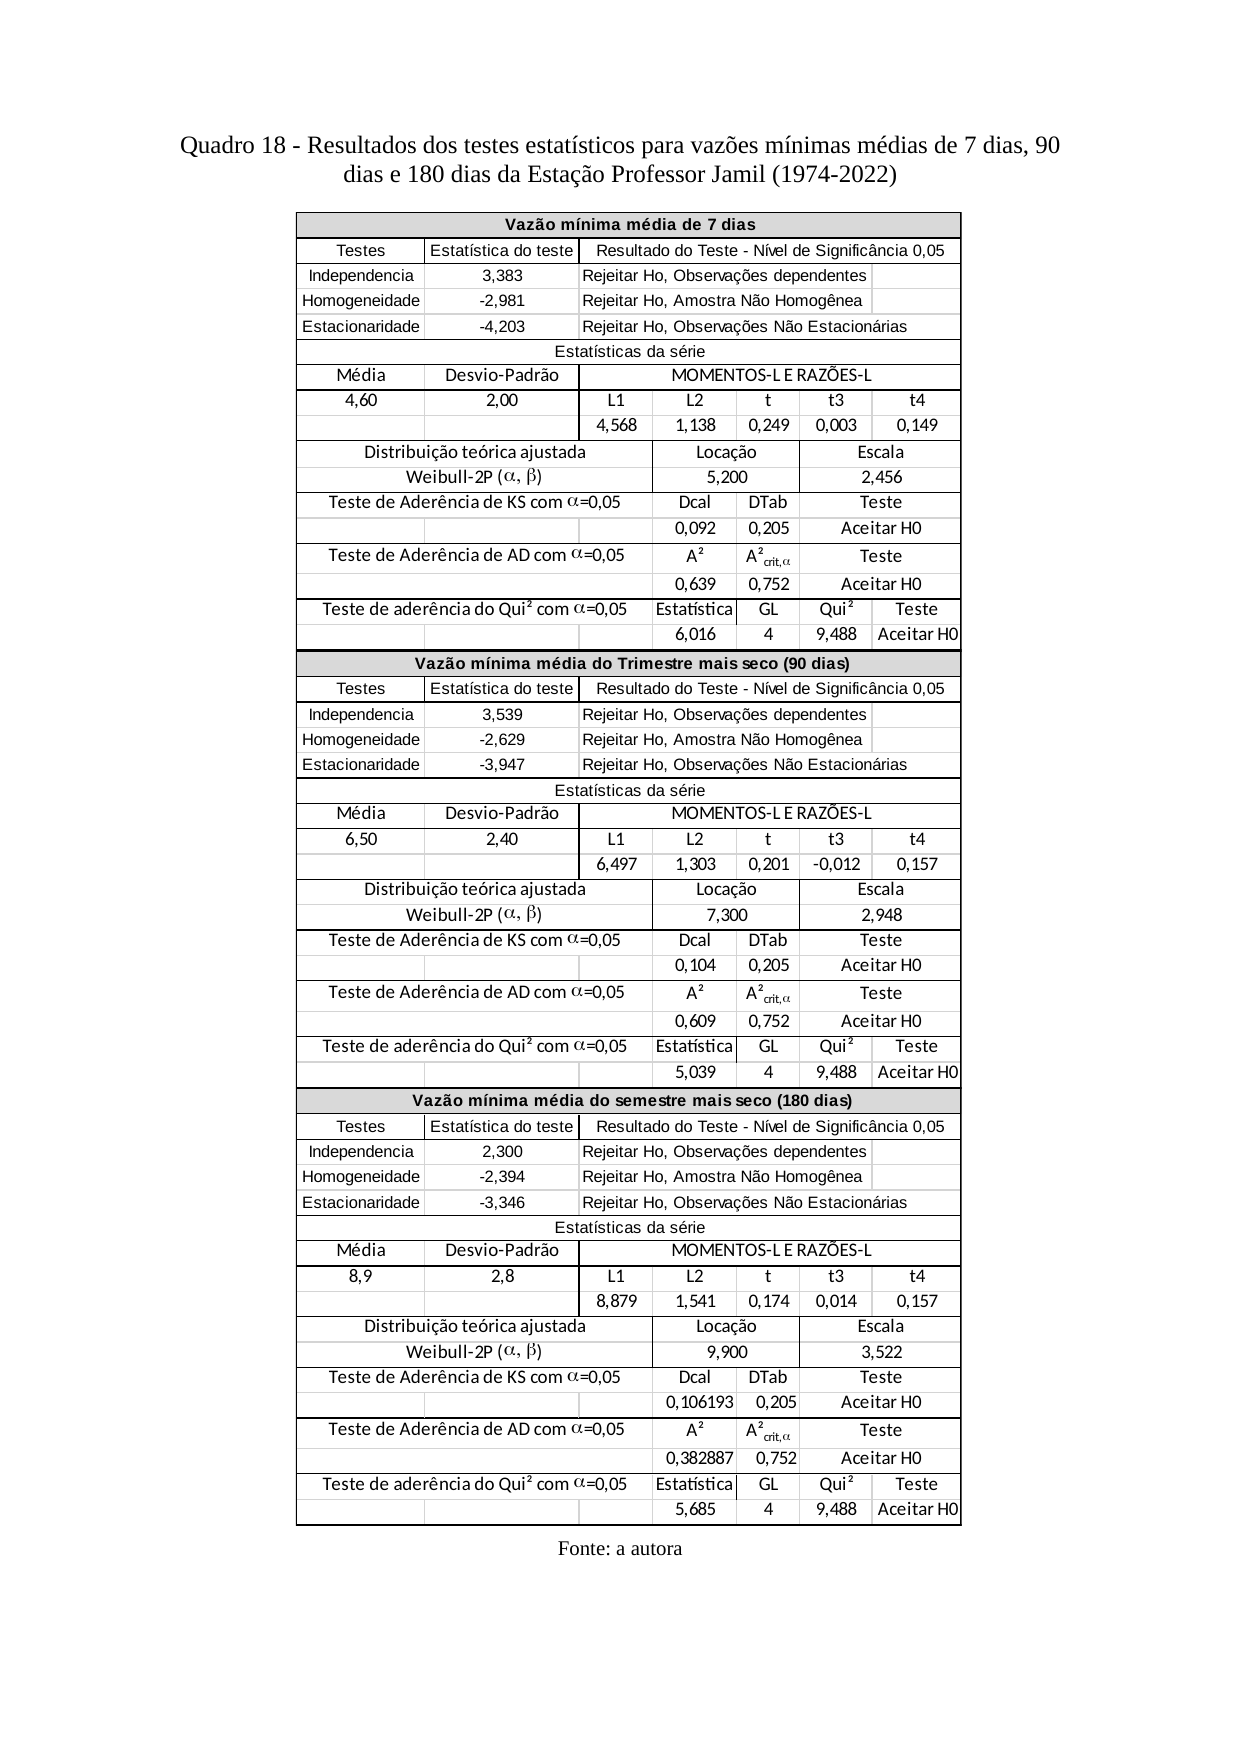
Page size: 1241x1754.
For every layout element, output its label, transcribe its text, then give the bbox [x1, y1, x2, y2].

text Fonte: a autora [177, 1536, 1063, 1560]
text Quadro 18 - Resultados dos testes estatísticos para vazões mínimas médias de 7 dias, 90 dias e 180 dias da Estação Professor Jamil (1974-2022) [177, 131, 1063, 188]
